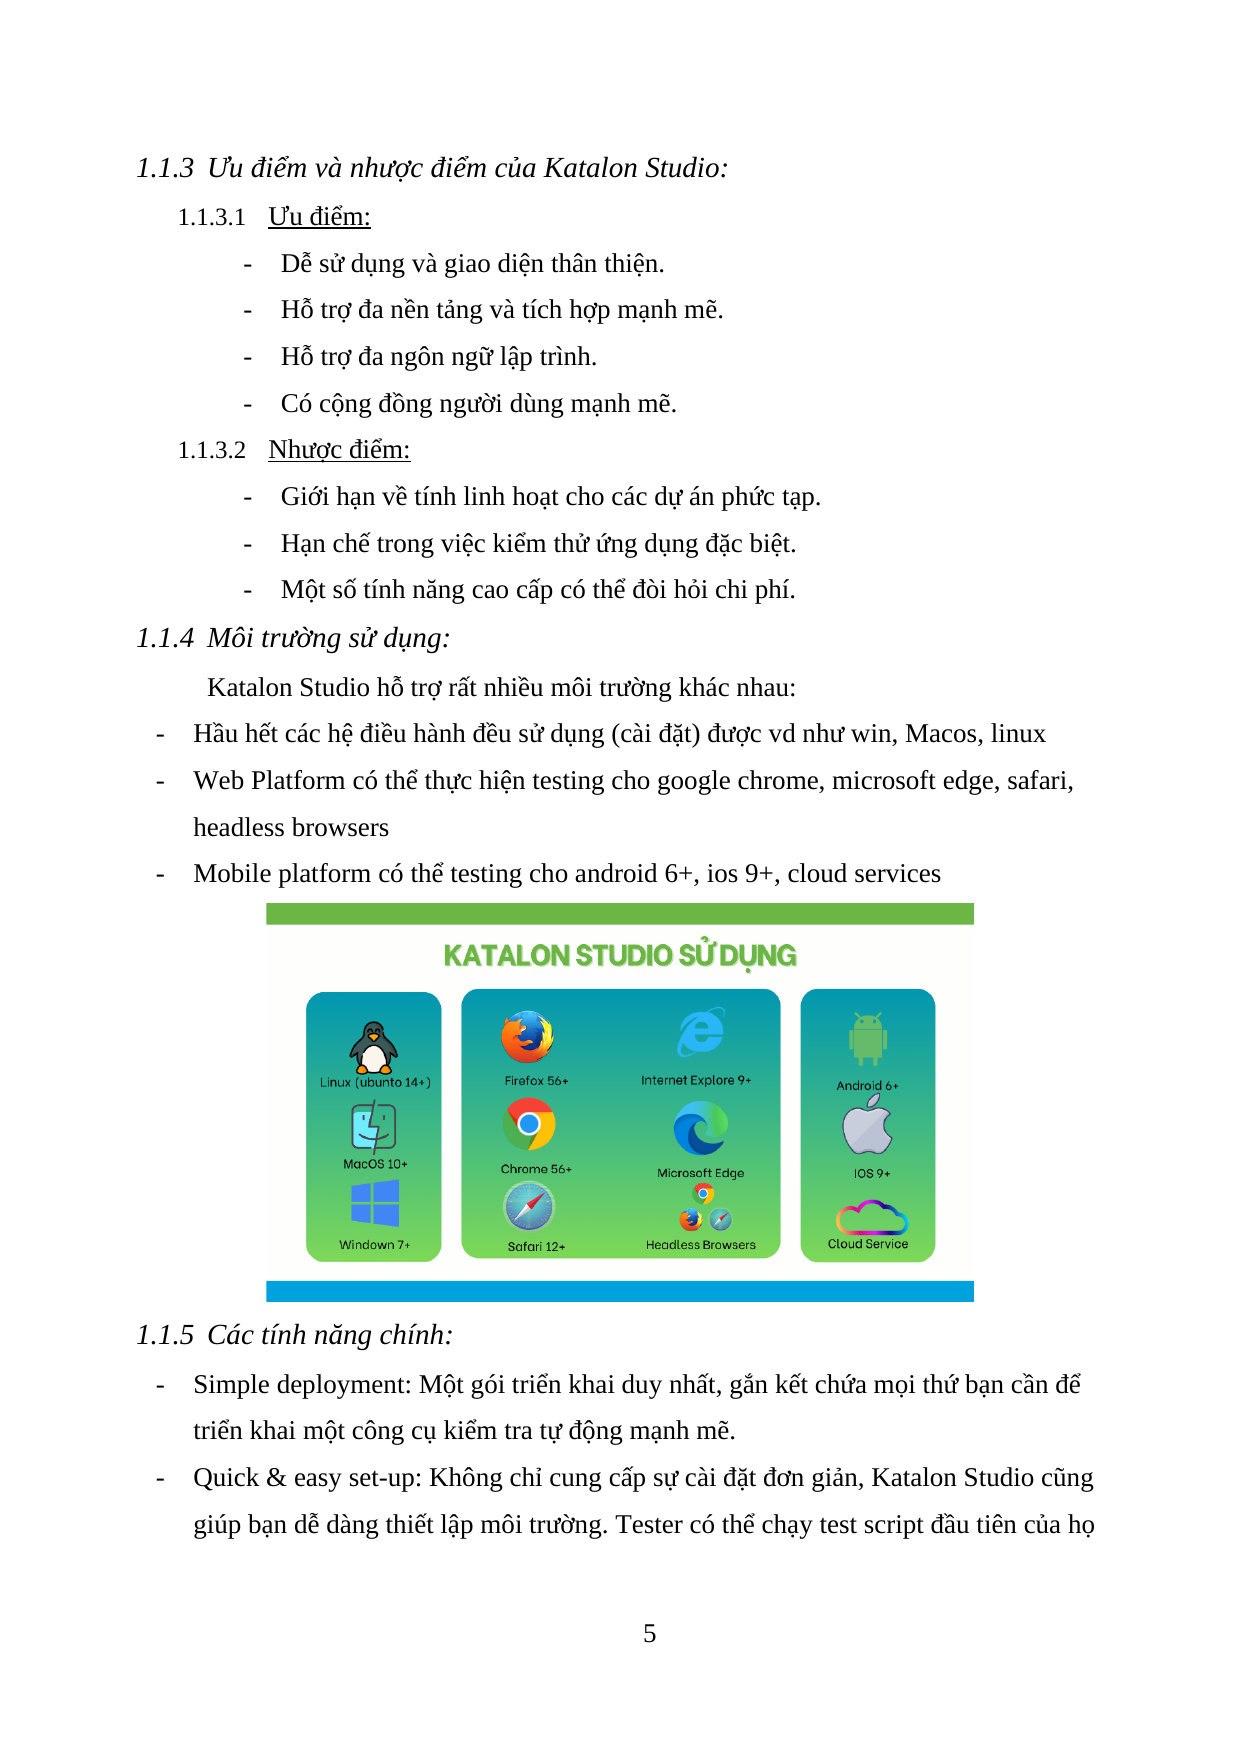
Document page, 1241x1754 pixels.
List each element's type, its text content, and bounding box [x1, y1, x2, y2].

subtitle Ưu điểm và nhược điểm của Katalon Studio: [136, 150, 1122, 183]
list Hỗ trợ đa ngôn ngữ lập trình. [243, 340, 1122, 371]
list Web Platform có thể thực hiện testing cho google chrome, microsoft edge, safari, headless browsers [156, 764, 1122, 842]
list Có cộng đồng người dùng mạnh mẽ. [243, 387, 1122, 418]
list Một số tính năng cao cấp có thể đòi hỏi chi phí. [243, 574, 1122, 605]
picture [266, 903, 974, 1280]
subtitle Các tính năng chính: [136, 1317, 1122, 1351]
list Hỗ trợ đa nền tảng và tích hợp mạnh mẽ. [243, 294, 1122, 325]
text Katalon Studio hỗ trợ rất nhiều môi trường khác nhau: [207, 671, 1122, 702]
subtitle Môi trường sử dụng: [136, 620, 1122, 654]
list Dễ sử dụng và giao diện thân thiện. [243, 247, 1122, 278]
subtitle Nhược điểm: [177, 434, 1122, 465]
list Mobile platform có thể testing cho android 6+, ios 9+, cloud services [156, 857, 1122, 888]
list Hầu hết các hệ điều hành đều sử dụng (cài đặt) được vd như win, Macos, linux [156, 717, 1122, 748]
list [156, 1461, 1122, 1539]
list Hạn chế trong việc kiểm thử ứng dụng đặc biệt. [243, 527, 1122, 558]
list Simple deployment: Một gói triển khai duy nhất, gắn kết chứa mọi thứ bạn cần để triển khai một công cụ kiểm tra tự động mạnh mẽ. [156, 1368, 1122, 1446]
subtitle Ưu điểm: [177, 200, 1122, 231]
list Giới hạn về tính linh hoạt cho các dự án phức tạp. [243, 480, 1122, 511]
